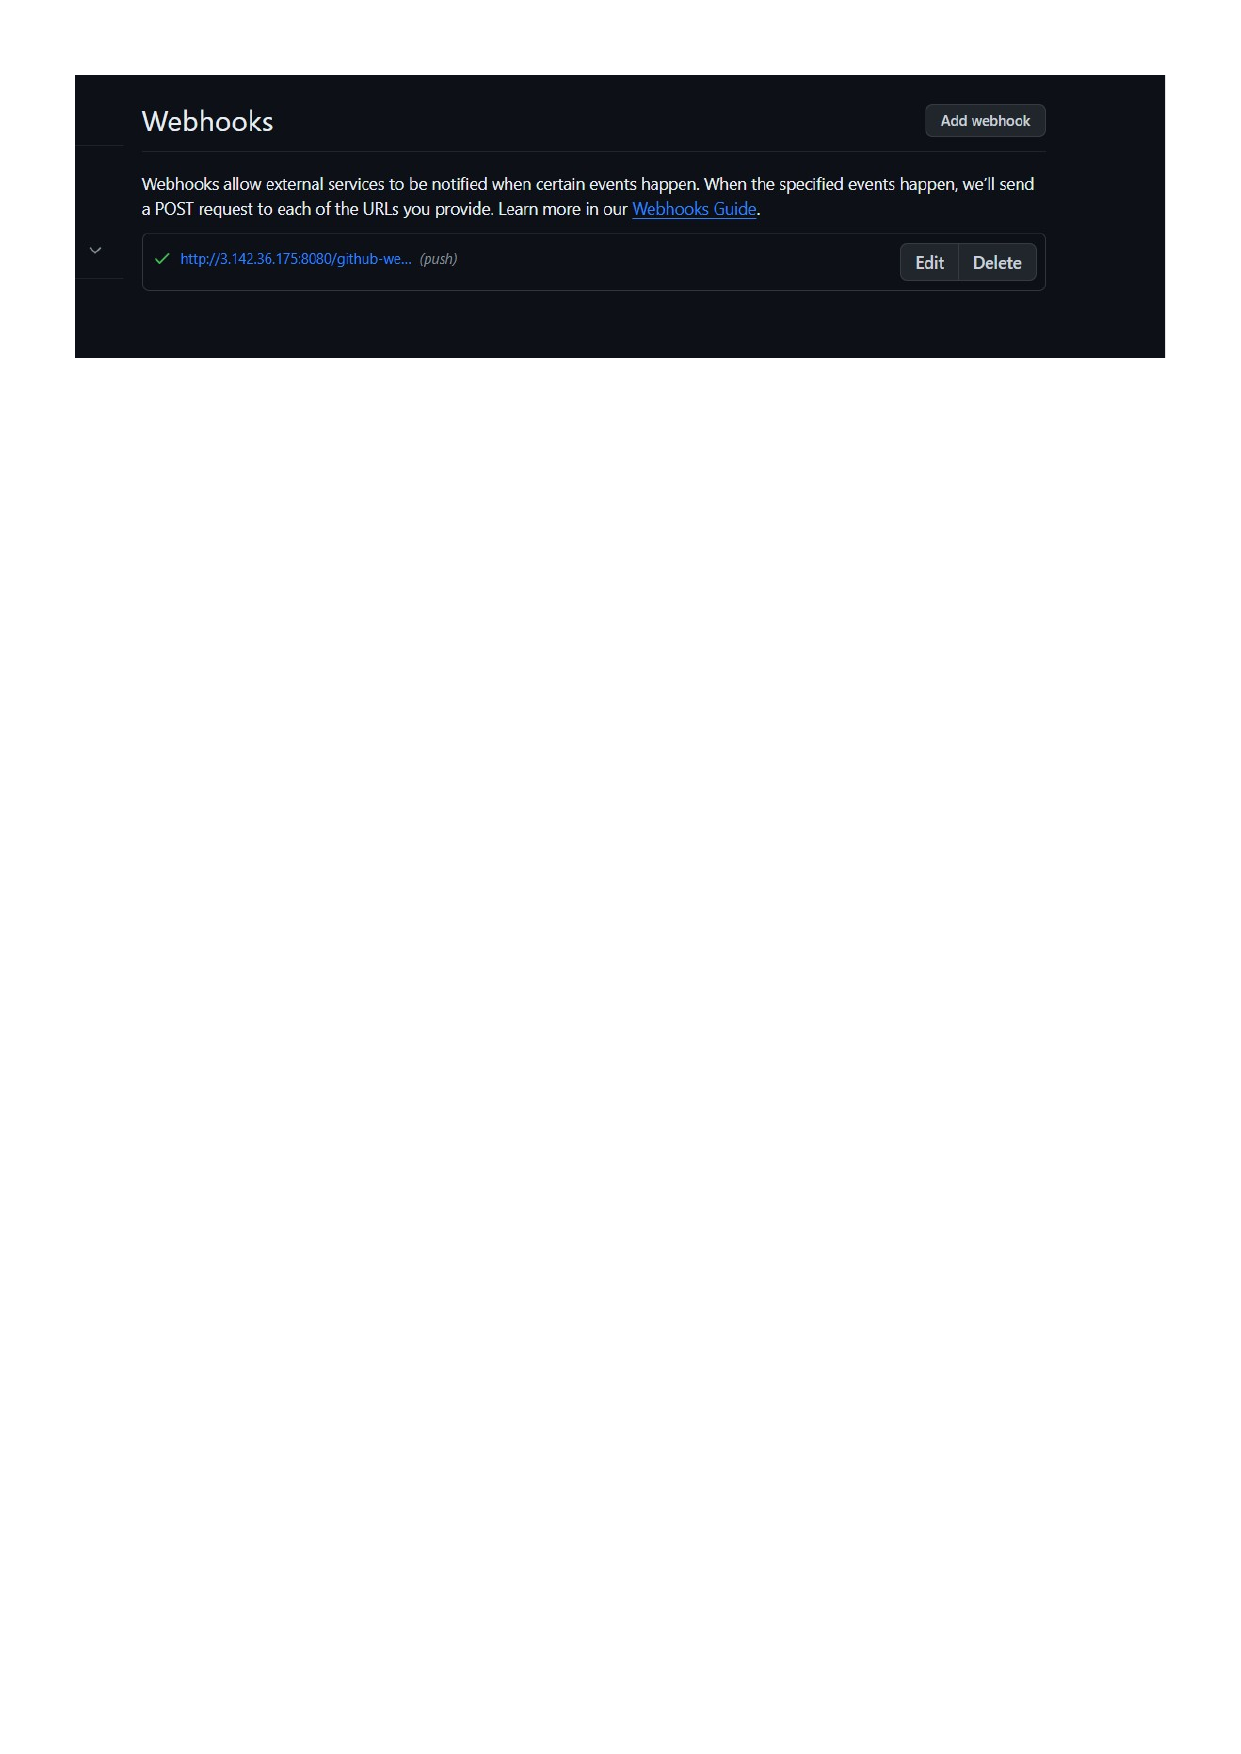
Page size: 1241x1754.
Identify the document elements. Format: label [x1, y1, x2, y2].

picture [75, 75, 1166, 358]
